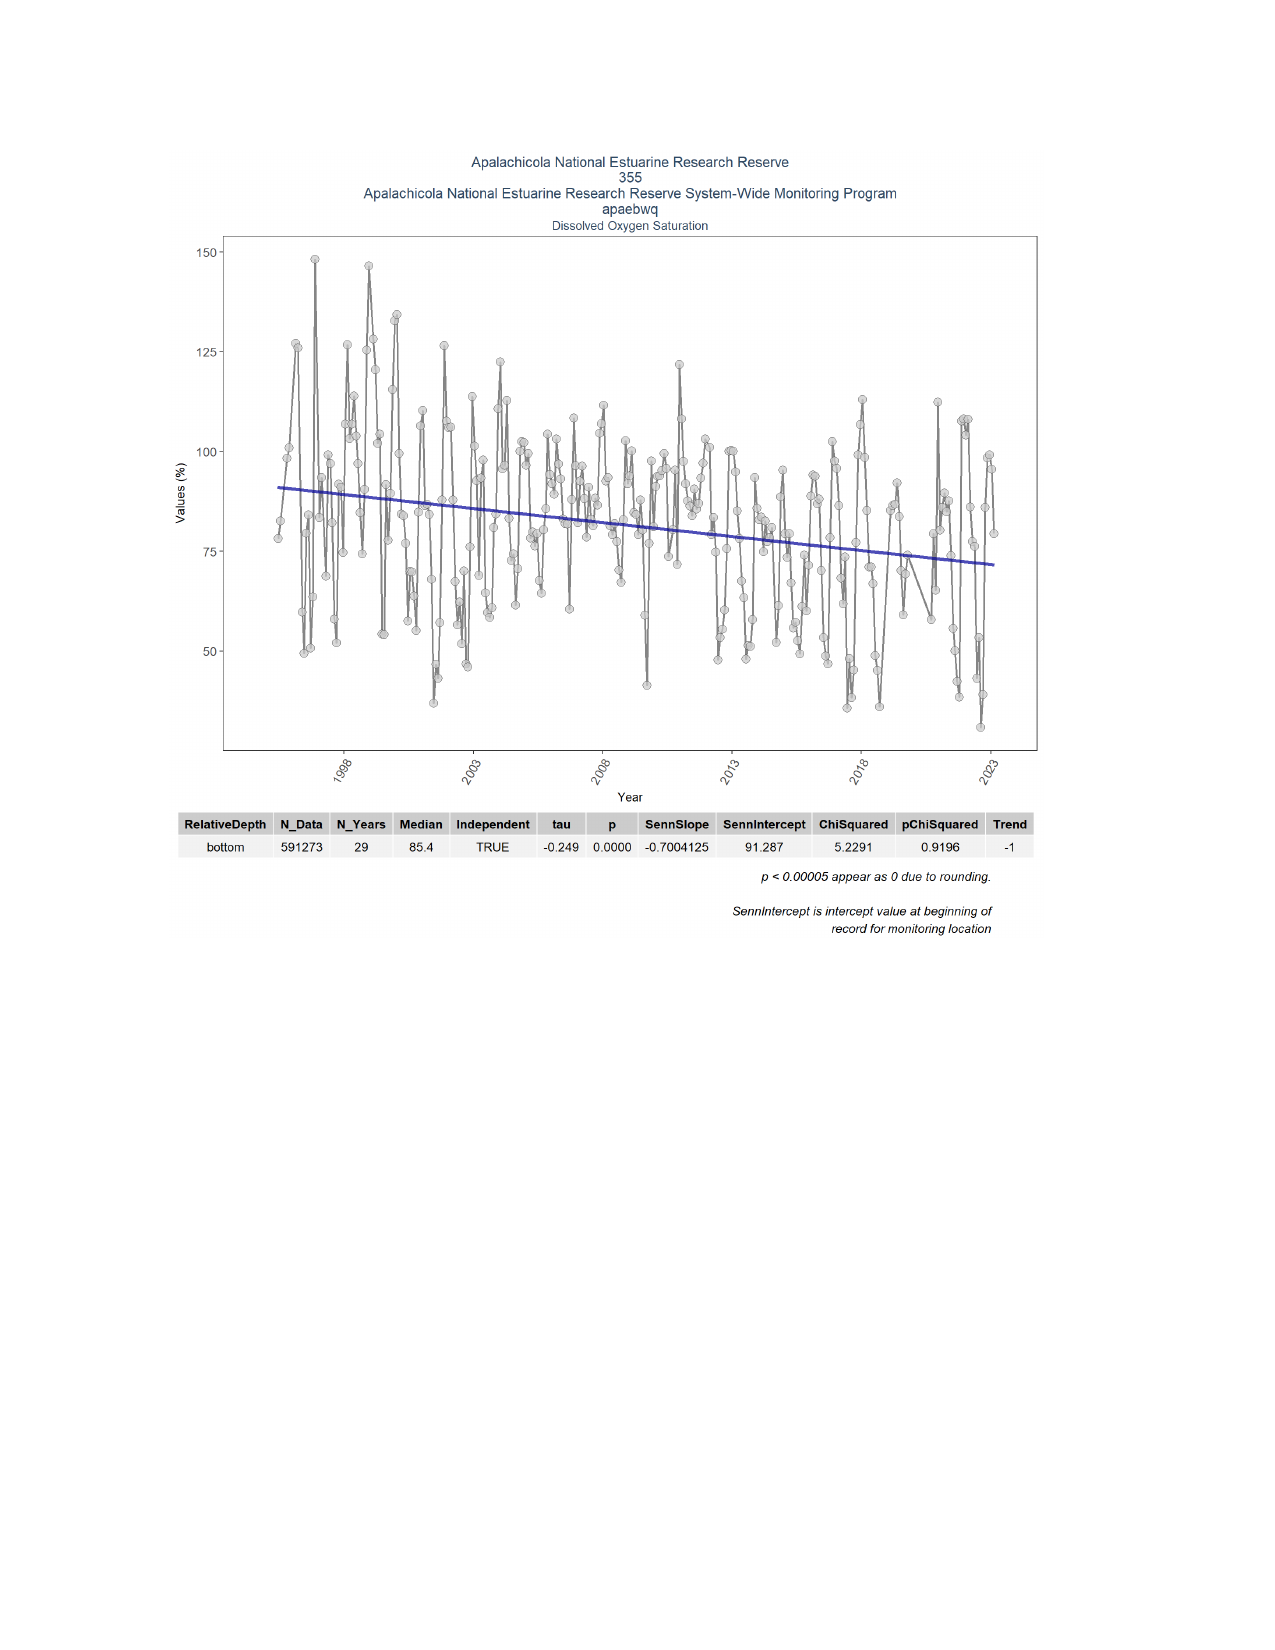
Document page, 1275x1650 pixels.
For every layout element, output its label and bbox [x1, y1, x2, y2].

picture [168, 150, 1044, 938]
